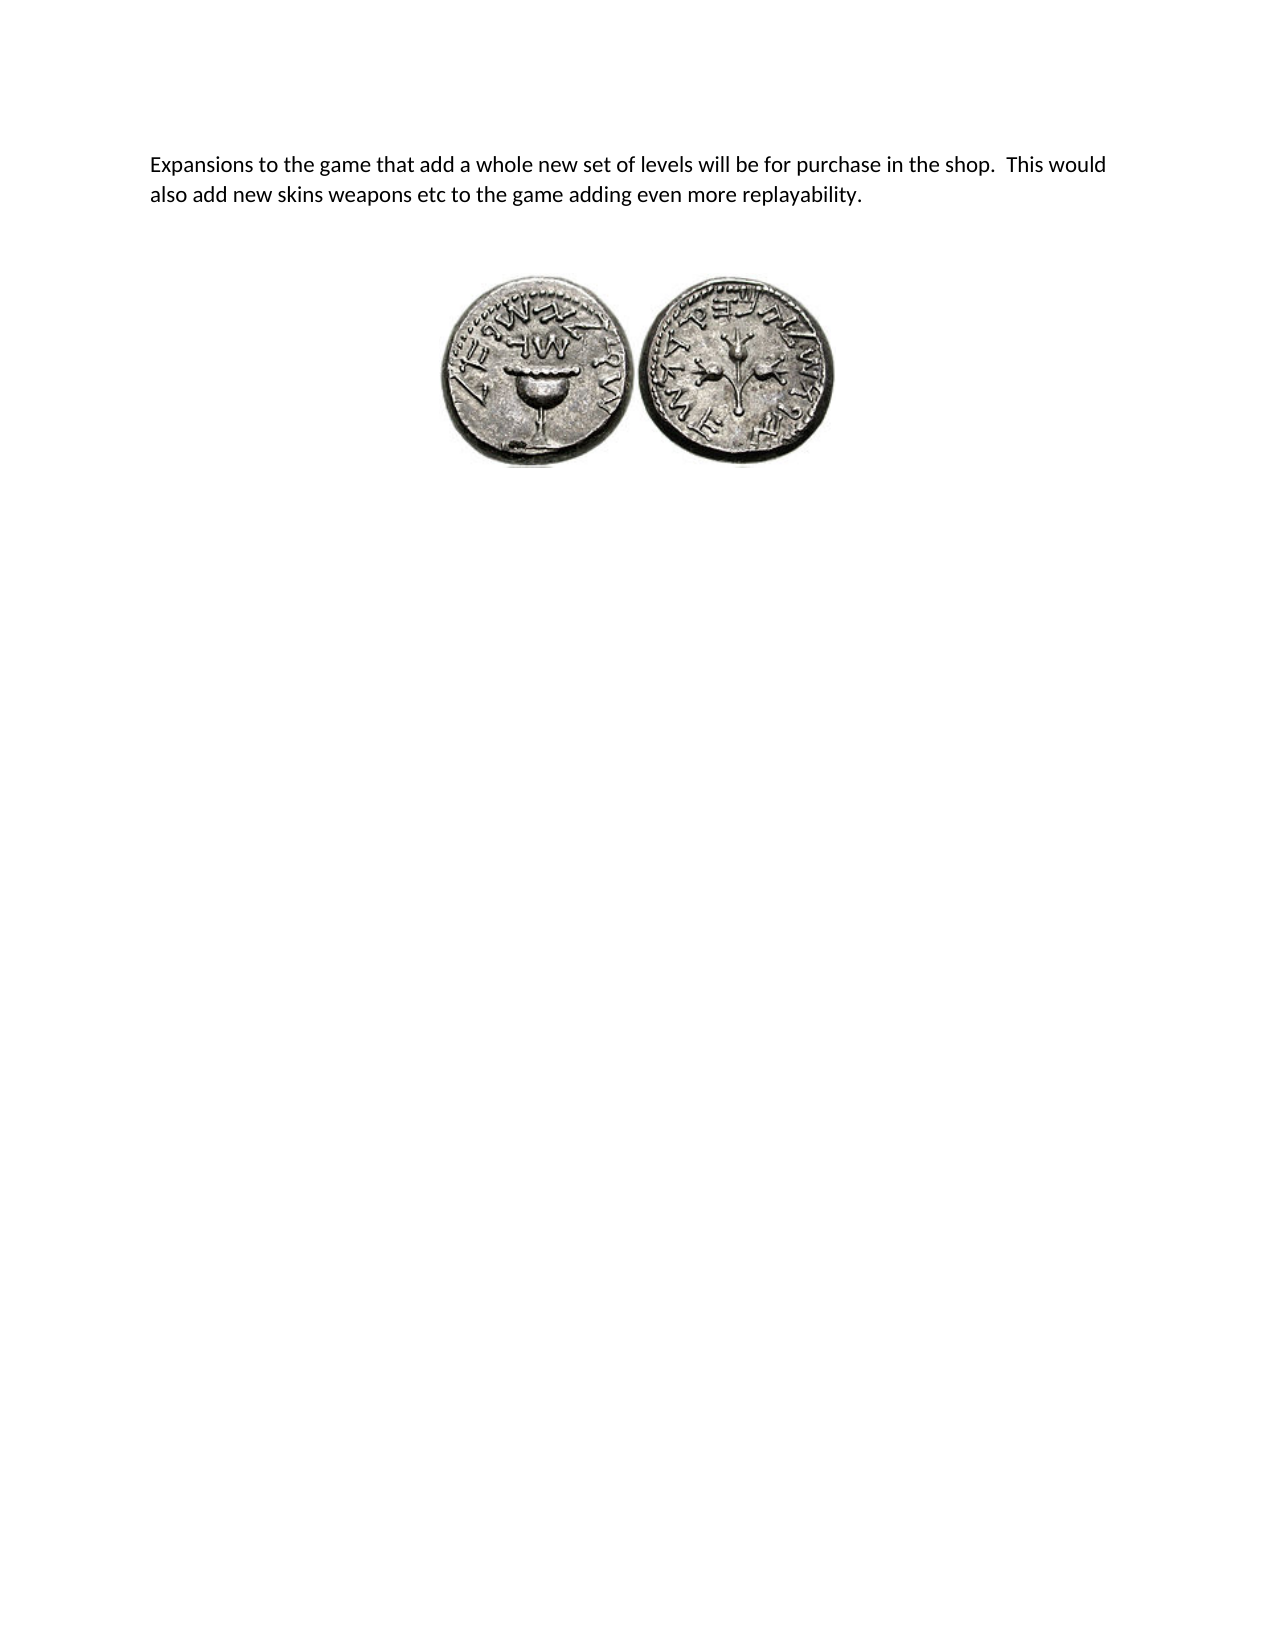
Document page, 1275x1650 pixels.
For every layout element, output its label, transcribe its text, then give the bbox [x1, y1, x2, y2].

picture [439, 273, 836, 468]
text Expansions to the game that add a whole new set of levels will be for purchase in the shop. This would also add new skins weapons etc to the game adding even more replayability. [150, 150, 1125, 208]
